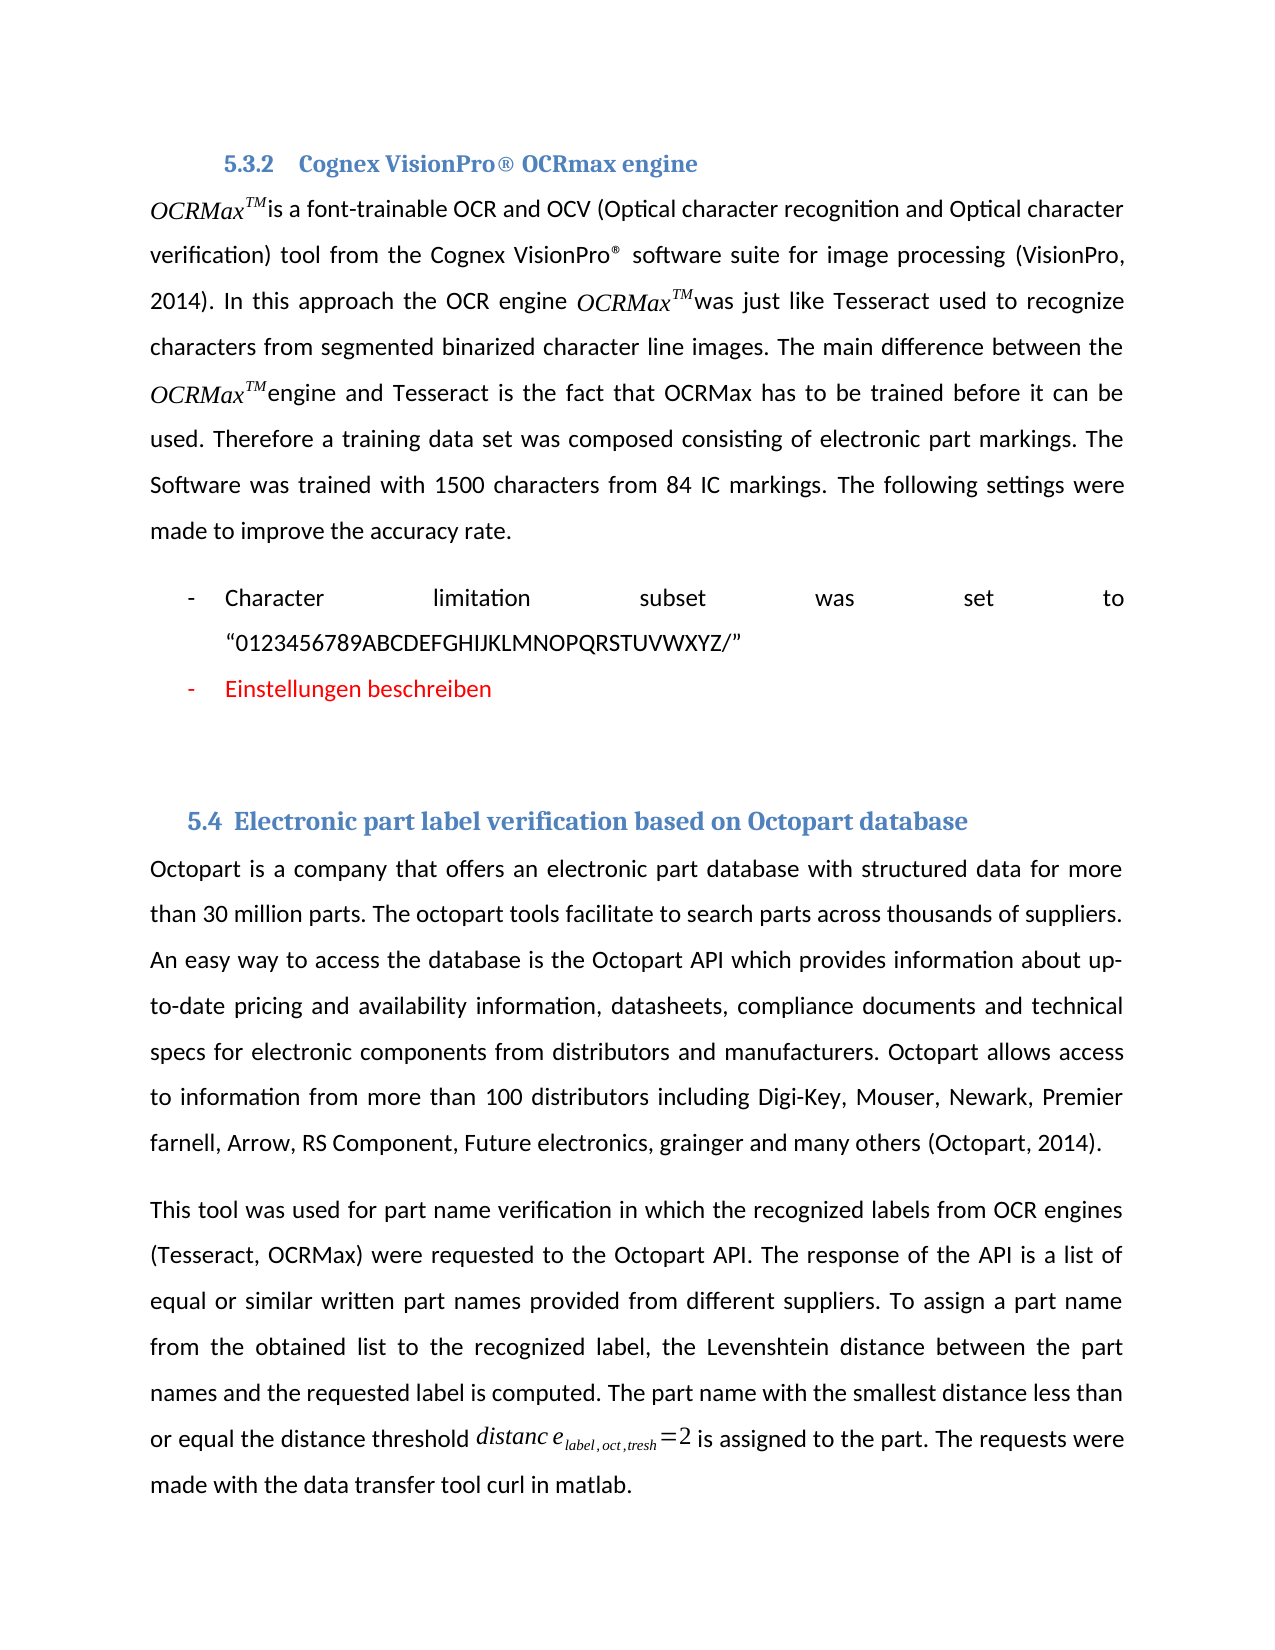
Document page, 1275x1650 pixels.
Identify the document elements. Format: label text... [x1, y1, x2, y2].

text Octopart is a company that offers an electronic part database with structured data for more than 30 million parts. The octopart tools facilitate to search parts across thousands of suppliers. An easy way to access the database is the Octopart API which provides information about up-to-date pricing and availability information, datasheets, compliance documents and technical specs for electronic components from distributors and manufacturers. Octopart allows access to information from more than 100 distributors including Digi-Key, Mouser, Newark, Premier farnell, Arrow, RS Component, Future electronics, grainger and many others . [150, 853, 1125, 1158]
subtitle Cognex VisionPro® OCRmax engine [224, 150, 1125, 179]
subtitle Electronic part label verification based on Octopart database [187, 806, 1125, 837]
list Character limitation subset was set to “0123456789ABCDEFGHIJKLMNOPQRSTUVWXYZ/” [187, 582, 1125, 658]
text This tool was used for part name verification in which the recognized labels from OCR engines (Tesseract, OCRMax) were requested to the Octopart API. The response of the API is a list of equal or similar written part names provided from different suppliers. To assign a part name from the obtained list to the recognized label, the Levenshtein distance between the part names and the requested label is computed. The part name with the smallest distance less than or equal the distance threshold is assigned to the part. The requests were made with the data transfer tool curl in matlab. [150, 1194, 1125, 1499]
text is a font-trainable OCR and OCV (Optical character recognition and Optical character verification) tool from the Cognex VisionPro® software suite for image processing . In this approach the OCR engine was just like Tesseract used to recognize characters from segmented binarized character line images. The main difference between the engine and Tesseract is the fact that OCRMax has to be trained before it can be used. Therefore a training data set was composed consisting of electronic part markings. The Software was trained with 1500 characters from 84 IC markings. The following settings were made to improve the accuracy rate. [150, 193, 1125, 546]
list Einstellungen beschreiben [187, 673, 1125, 704]
